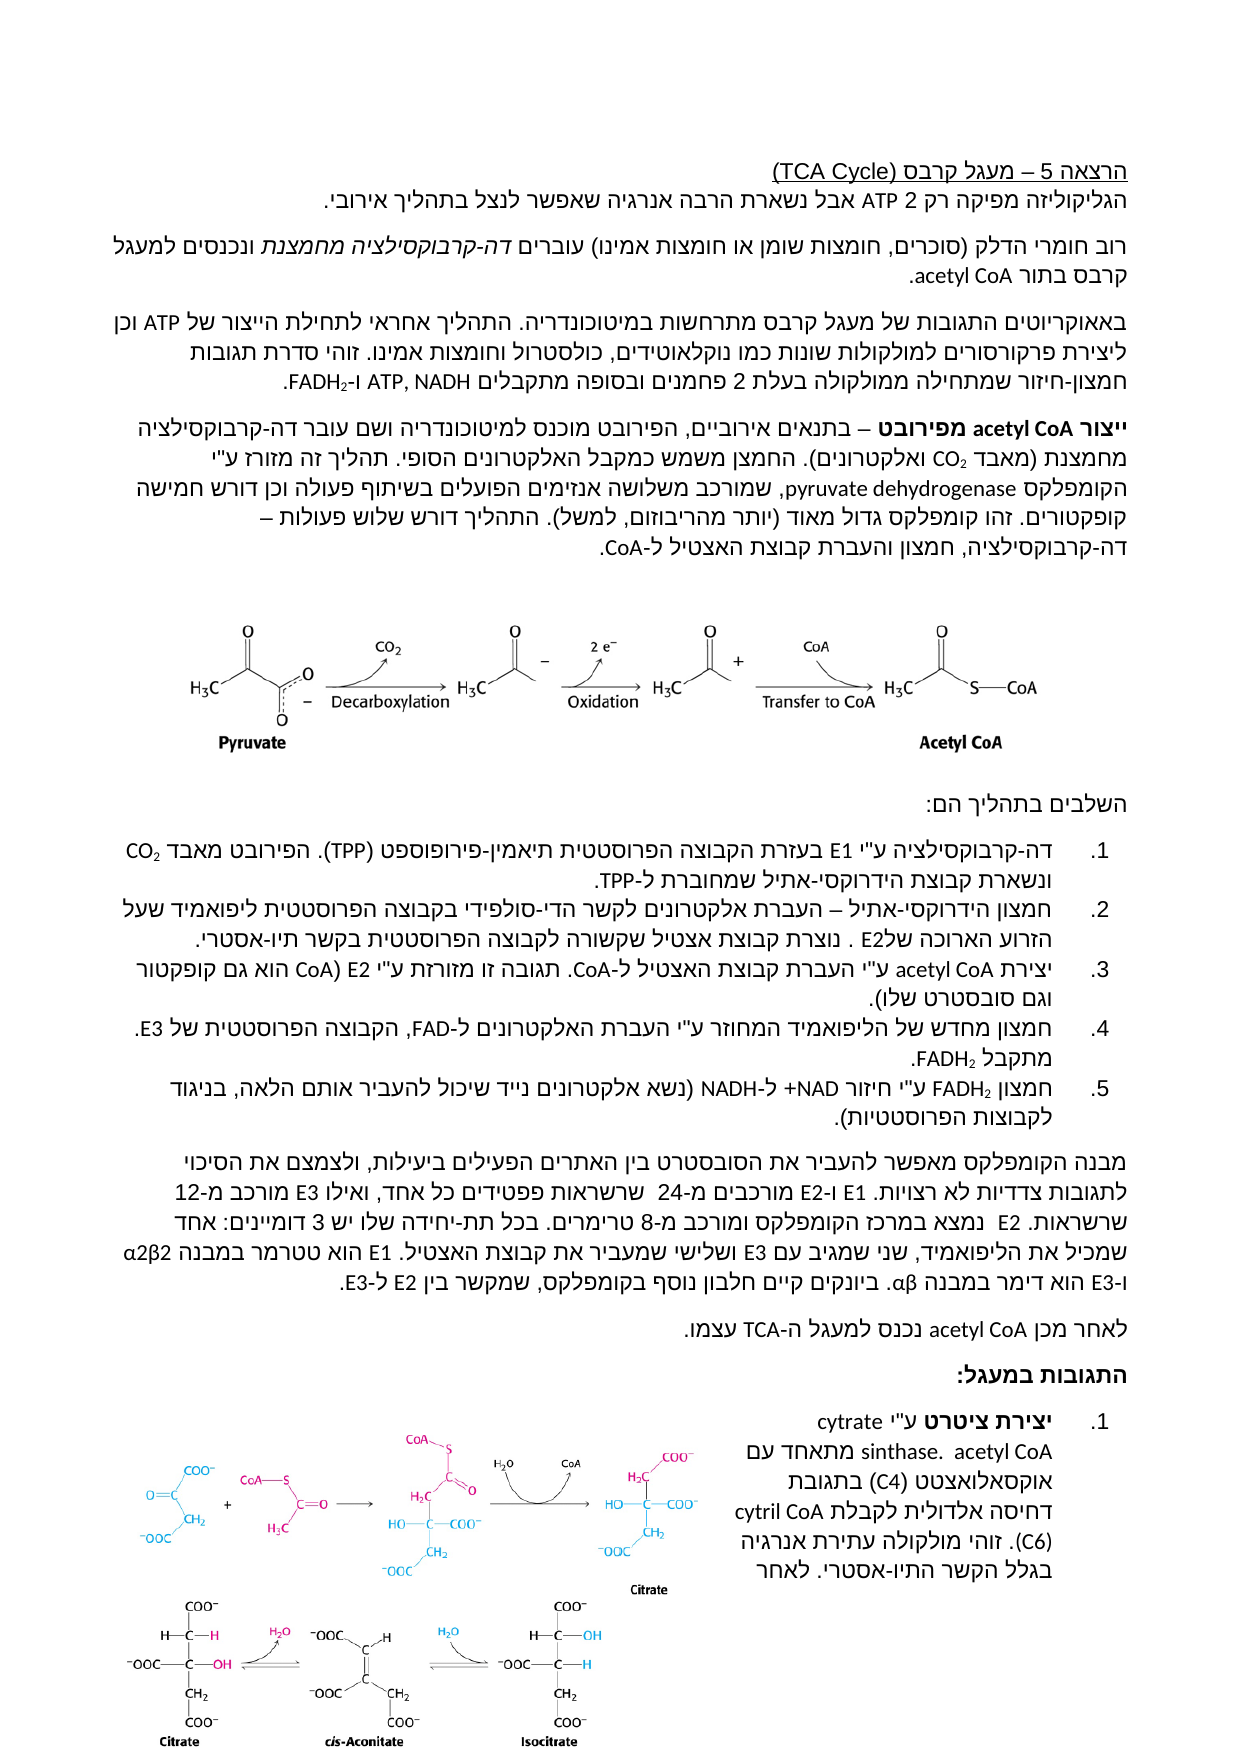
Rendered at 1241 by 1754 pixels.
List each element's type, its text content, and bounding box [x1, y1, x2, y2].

picture [168, 573, 1048, 771]
list חמצון FADH2 ע"י חיזור NAD+ ל-NADH (נשא אלקטרונים נייד שיכול להעביר אותם הלאה, בניגוד לקבוצות הפרוסטטיות). [112, 1074, 1090, 1130]
text רוב חומרי הדלק (סוכרים, חומצות שומן או חומצות אמינו) עוברים דה-קרבוקסילציה מחמצנת ונכנסים למעגל קרבס בתור acetyl CoA. [112, 233, 1128, 290]
list דה-קרבוקסילציה ע"י E1 בעזרת הקבוצה הפרוסטטית תיאמין-פירופוספט (TPP). הפירובט מאבד CO2 ונשארת קבוצת הידרוקסי-אתיל שמחוברת ל-TPP. [112, 836, 1090, 894]
text באאוקריוטים התגובות של מעגל קרבס מתרחשות במיטוכונדריה. התהליך אחראי לתחילת הייצור של ATP וכן ליצירת פרקורסורים למולקולות שונות כמו נוקלאוטידים, כולסטרול וחומצות אמינו. זוהי סדרת תגובות חמצון-חיזור שמתחילה ממולקולה בעלת 2 פחמנים ובסופה מתקבלים ATP, NADH ו-FADH2. [112, 308, 1128, 395]
text לאחר מכן acetyl CoA נכנס למעגל ה-TCA עצמו. [112, 1315, 1128, 1343]
subtitle הרצאה 5 – מעגל קרבס (TCA Cycle) [112, 158, 1128, 184]
list יצירת acetyl CoA ע"י העברת קבוצת האצטיל ל-CoA. תגובה זו מזורזת ע"י E2 (CoA הוא גם קופקטור וגם סובסטרט שלו). [112, 955, 1090, 1012]
text התגובות במעגל: [112, 1362, 1128, 1388]
text מבנה הקומפלקס מאפשר להעביר את הסובסטרט בין האתרים הפעילים ביעילות, ולצמצם את הסיכוי לתגובות צדדיות לא רצויות. E1 ו-E2 מורכבים מ-24 שרשראות פפטידים כל אחד, ואילו E3 מורכב מ-12 שרשראות. E2 נמצא במרכז הקומפלקס ומורכב מ-8 טרימרים. בכל תת-יחידה שלו יש 3 דומיינים: אחד שמכיל את הליפואמיד, שני שמגיב עם E3 ושלישי שמעביר את קבוצת האצטיל. E1 הוא טטרמר במבנה α2β2 ו-E3 הוא דימר במבנה αβ. ביונקים קיים חלבון נוסף בקומפלקס, שמקשר בין E2 ל-E3. [112, 1149, 1128, 1296]
picture [112, 1407, 712, 1754]
text ייצור acetyl CoA מפירובט – בתנאים אירוביים, הפירובט מוכנס למיטוכונדריה ושם עובר דה-קרבוקסילציה מחמצנת (מאבד CO2 ואלקטרונים). החמצן משמש כמקבל האלקטרונים הסופי. תהליך זה מזורז ע"י הקומפלקס pyruvate dehydrogenase, שמורכב משלושה אנזימים הפועלים בשיתוף פעולה וכן דורש חמישה קופקטורים. זהו קומפלקס גדול מאוד (יותר מהריבוזום, למשל). התהליך דורש שלוש פעולות – דה-קרבוקסילציה, חמצון והעברת קבוצת האצטיל ל-CoA. [112, 414, 1128, 561]
text הגליקוליזה מפיקה רק 2 ATP אבל נשארת הרבה אנרגיה שאפשר לנצל בתהליך אירובי. [112, 186, 1128, 214]
list חמצון מחדש של הליפואמיד המחוזר ע"י העברת האלקטרונים ל-FAD, הקבוצה הפרוסטטית של E3. מתקבל FADH2. [112, 1014, 1090, 1072]
list חמצון הידרוקסי-אתיל – העברת אלקטרונים לקשר הדי-סולפידי בקבוצה הפרוסטטית ליפואמיד שעל הזרוע הארוכה שלE2 . נוצרת קבוצת אצטיל שקשורה לקבוצה הפרוסטטית בקשר תיו-אסטרי. [112, 896, 1090, 953]
